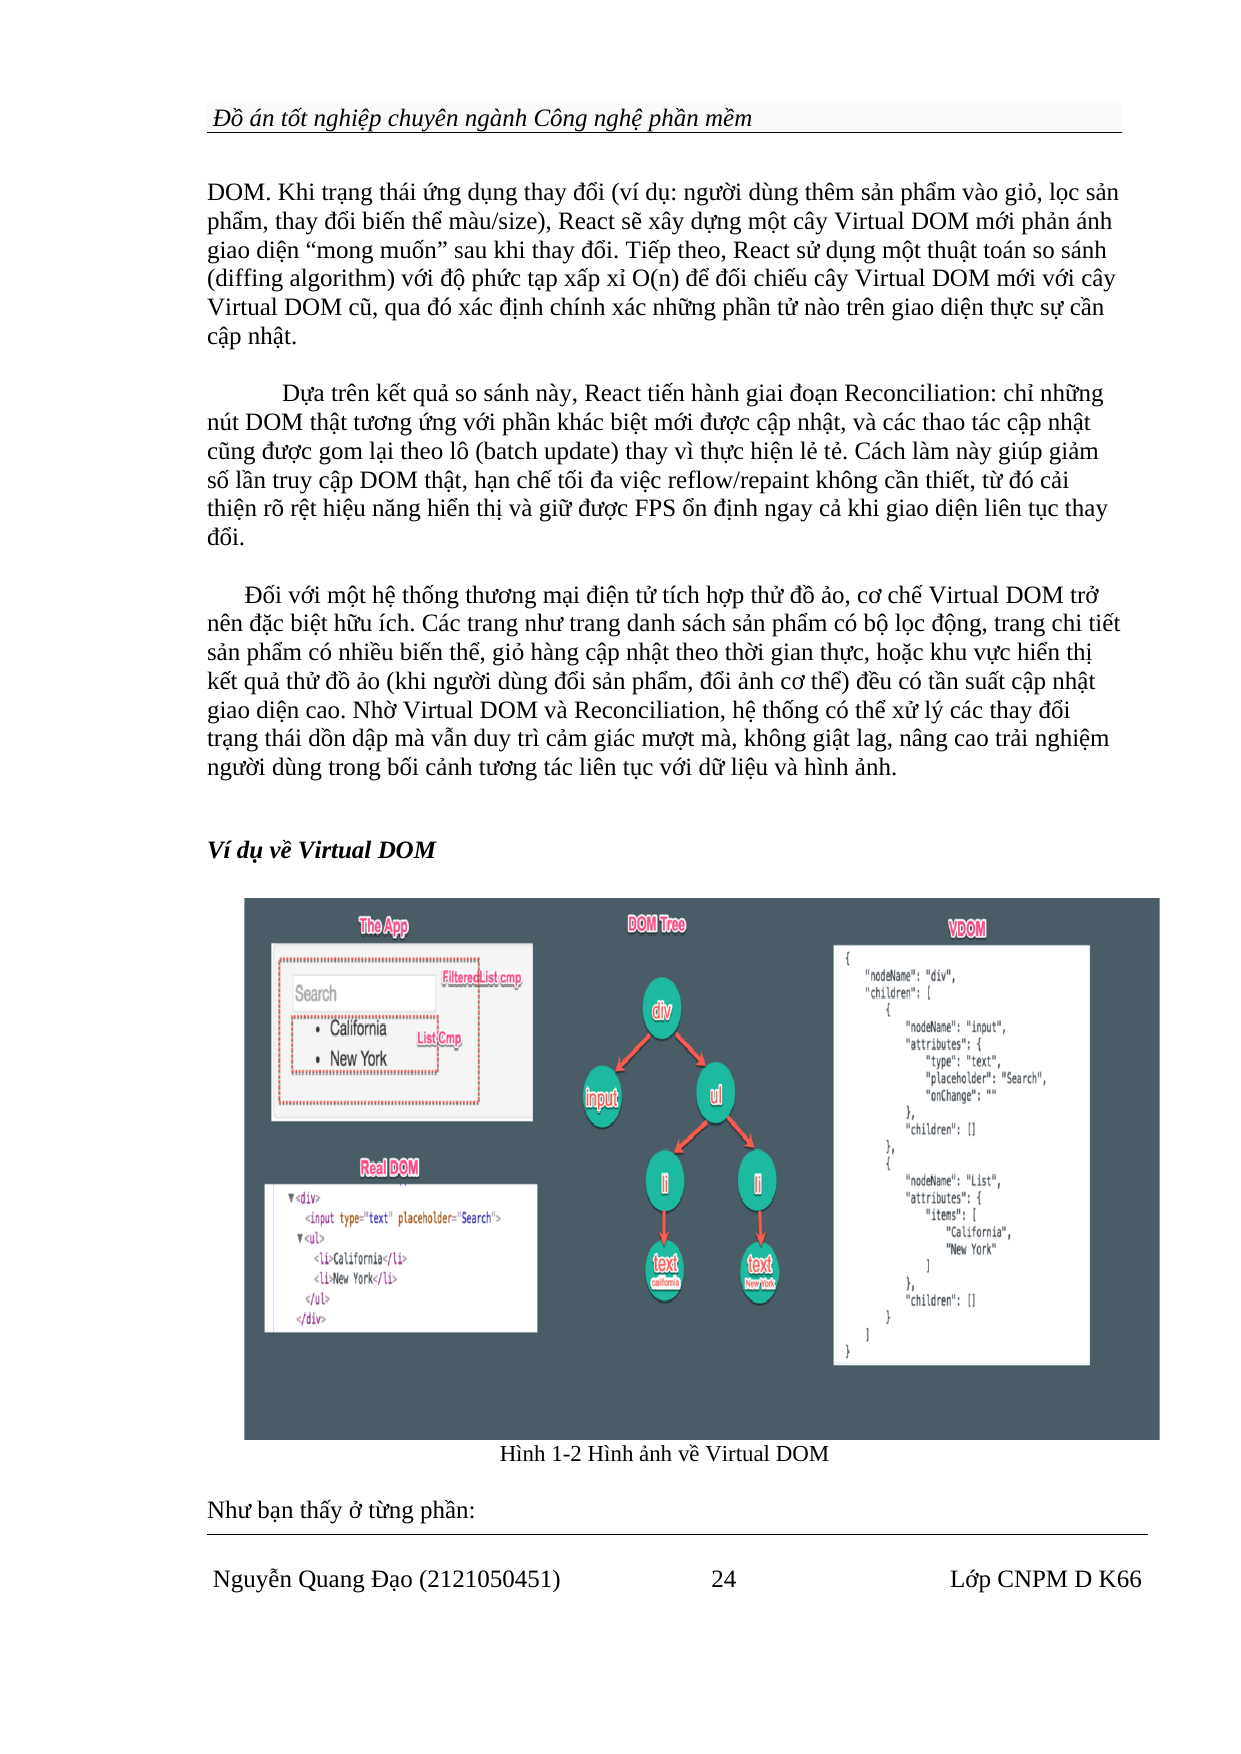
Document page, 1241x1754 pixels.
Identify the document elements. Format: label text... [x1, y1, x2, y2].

text Dựa trên kết quả so sánh này, React tiến hành giai đoạn Reconciliation: chỉ những nút DOM thật tương ứng với phần khác biệt mới được cập nhật, và các thao tác cập nhật cũng được gom lại theo lô (batch update) thay vì thực hiện lẻ tẻ. Cách làm này giúp giảm số lần truy cập DOM thật, hạn chế tối đa việc reflow/repaint không cần thiết, từ đó cải thiện rõ rệt hiệu năng hiển thị và giữ được FPS ổn định ngay cả khi giao diện liên tục thay đổi. [207, 378, 1122, 551]
text Như bạn thấy ở từng phần: [207, 1495, 1122, 1523]
text Đối với một hệ thống thương mại điện tử tích hợp thử đồ ảo, cơ chế Virtual DOM trở nên đặc biệt hữu ích. Các trang như trang danh sách sản phẩm có bộ lọc động, trang chi tiết sản phẩm có nhiều biến thể, giỏ hàng cập nhật theo thời gian thực, hoặc khu vực hiển thị kết quả thử đồ ảo (khi người dùng đổi sản phẩm, đổi ảnh cơ thể) đều có tần suất cập nhật giao diện cao. Nhờ Virtual DOM và Reconciliation, hệ thống có thể xử lý các thay đổi trạng thái dồn dập mà vẫn duy trì cảm giác mượt mà, không giật lag, nâng cao trải nghiệm người dùng trong bối cảnh tương tác liên tục với dữ liệu và hình ảnh. [207, 580, 1122, 781]
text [207, 177, 1122, 350]
text Hình 1-2 Hình ảnh về Virtual DOM [207, 1439, 1122, 1466]
subtitle Ví dụ về Virtual DOM [207, 835, 1122, 863]
picture [244, 898, 1160, 1440]
